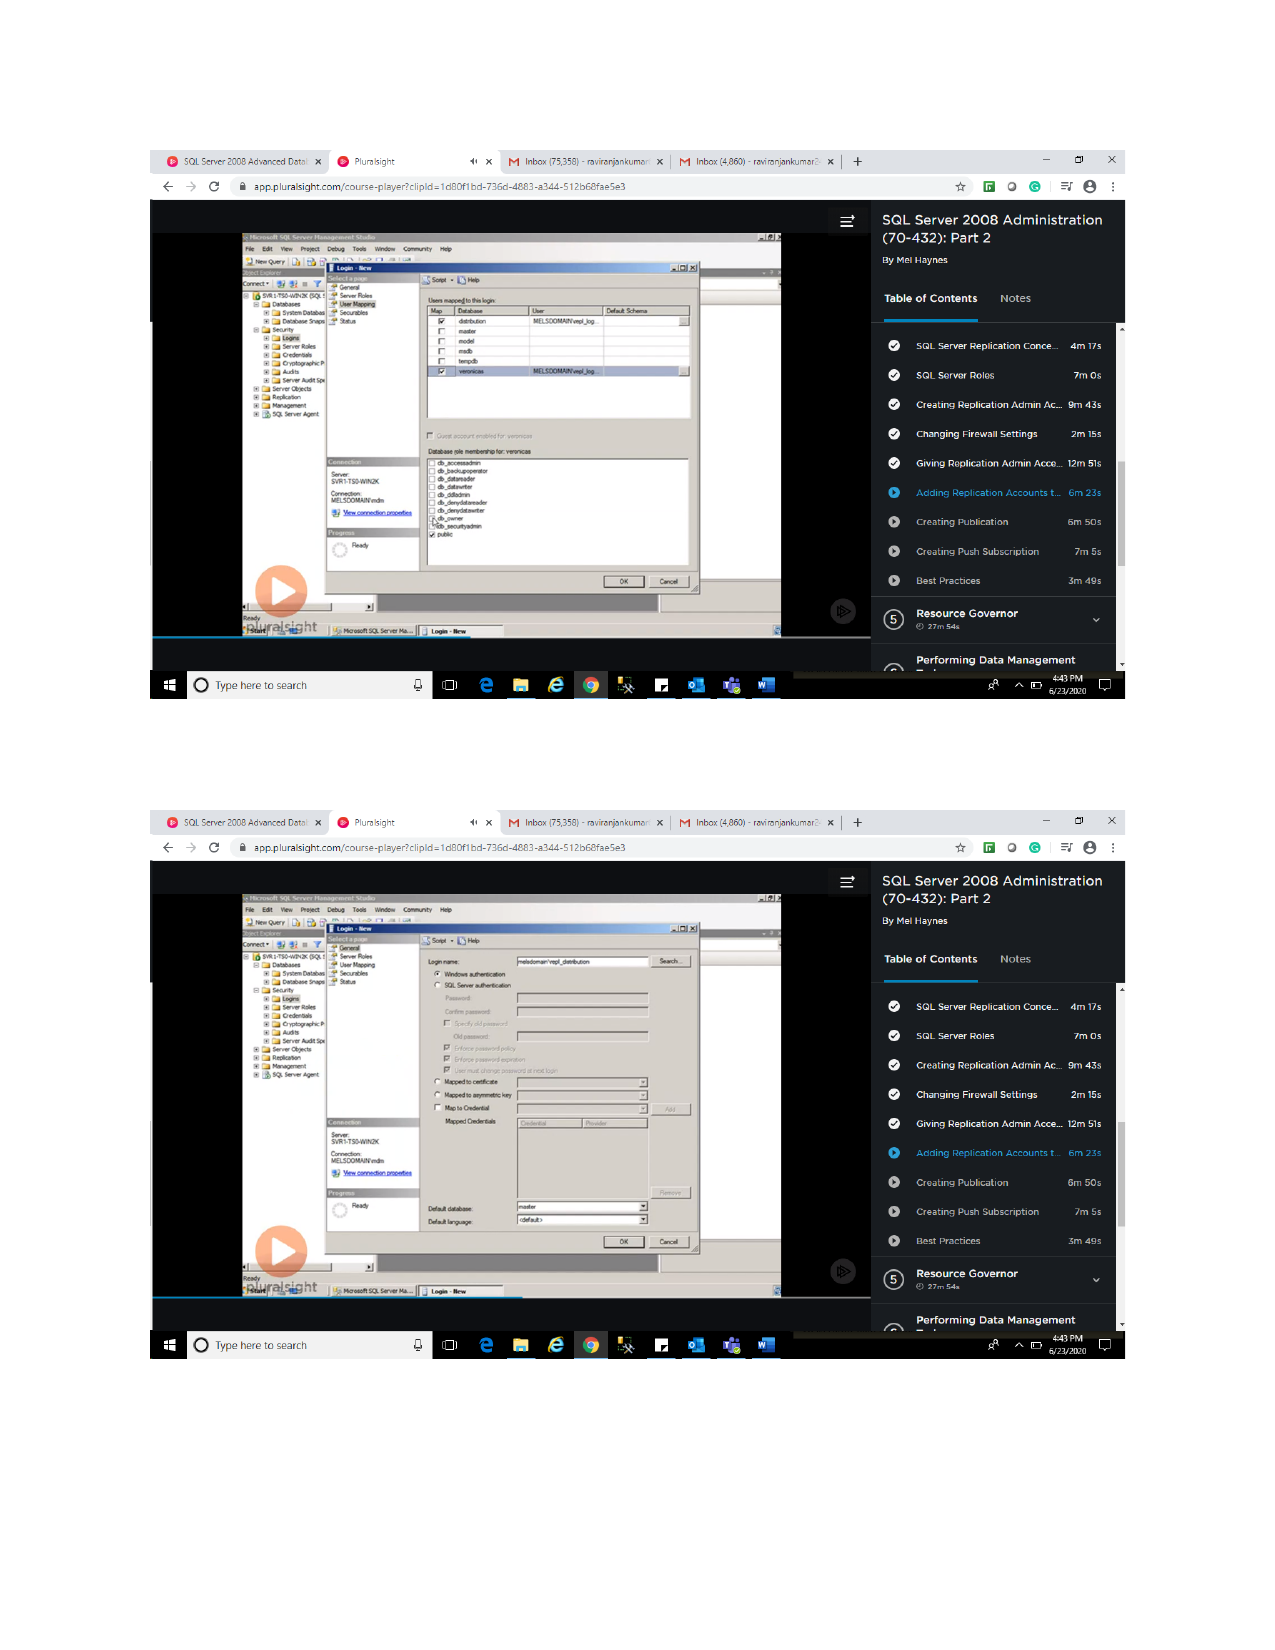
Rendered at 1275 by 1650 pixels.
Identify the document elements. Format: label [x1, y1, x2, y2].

picture [150, 150, 1125, 699]
picture [150, 810, 1125, 1359]
